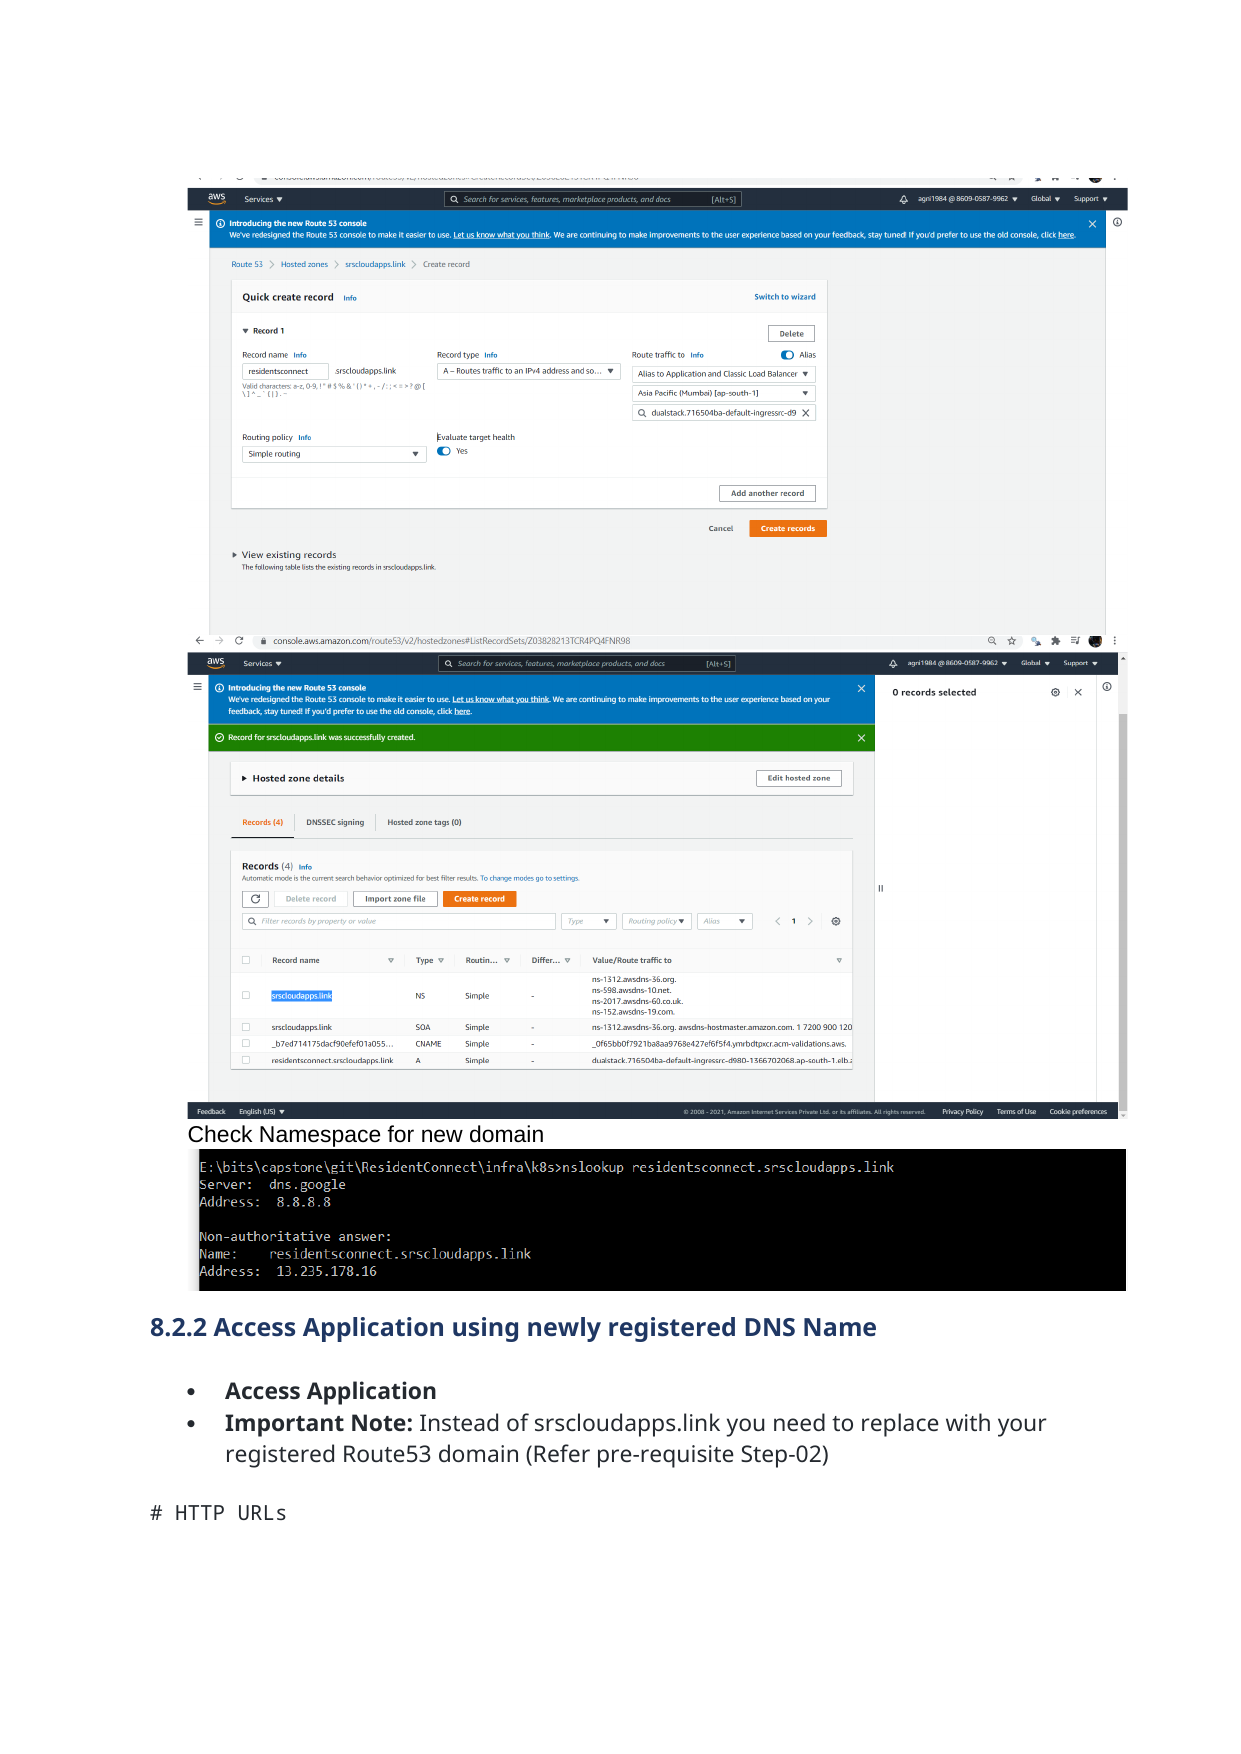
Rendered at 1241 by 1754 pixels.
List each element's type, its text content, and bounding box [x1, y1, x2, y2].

picture [187, 636, 1128, 1119]
picture [187, 1149, 1128, 1291]
list Access Application [187, 1375, 1090, 1407]
text # HTTP URLs [150, 1498, 1090, 1527]
list Important Note: Instead of srscloudapps.link you need to replace with your registered Route53 domain (Refer pre-requisite Step-02) [187, 1407, 1090, 1469]
picture [187, 178, 1128, 635]
list Check Namespace for new domain [187, 1121, 1090, 1147]
subtitle 8.2.2 Access Application using newly registered DNS Name [150, 1309, 1090, 1343]
